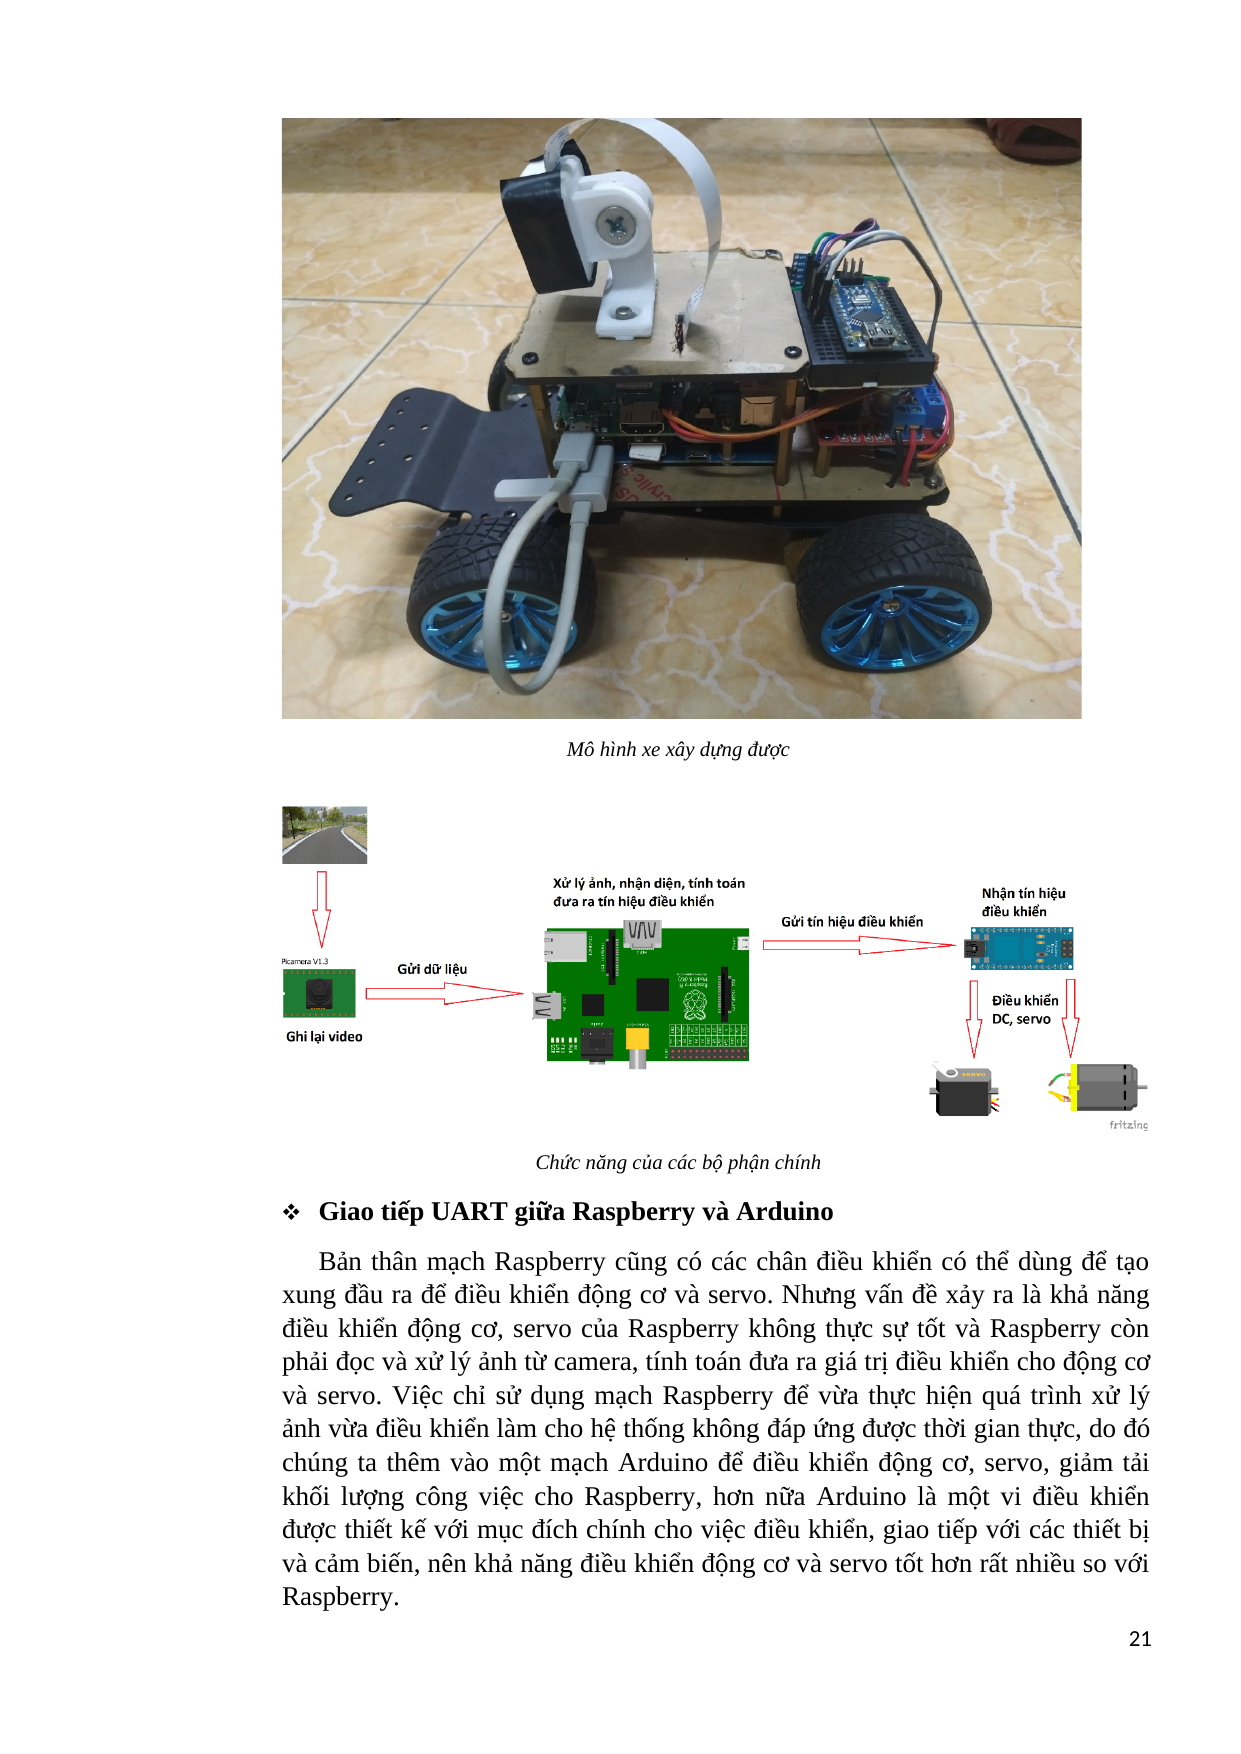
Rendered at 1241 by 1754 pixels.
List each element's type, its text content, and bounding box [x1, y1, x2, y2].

picture [281, 118, 1082, 719]
list Giao tiếp UART giữa Raspberry và Arduino [281, 1195, 1152, 1226]
text Chức năng của các bộ phận chính [207, 1150, 1152, 1174]
picture [281, 782, 1148, 1131]
text Mô hình xe xây dựng được [207, 737, 1152, 761]
